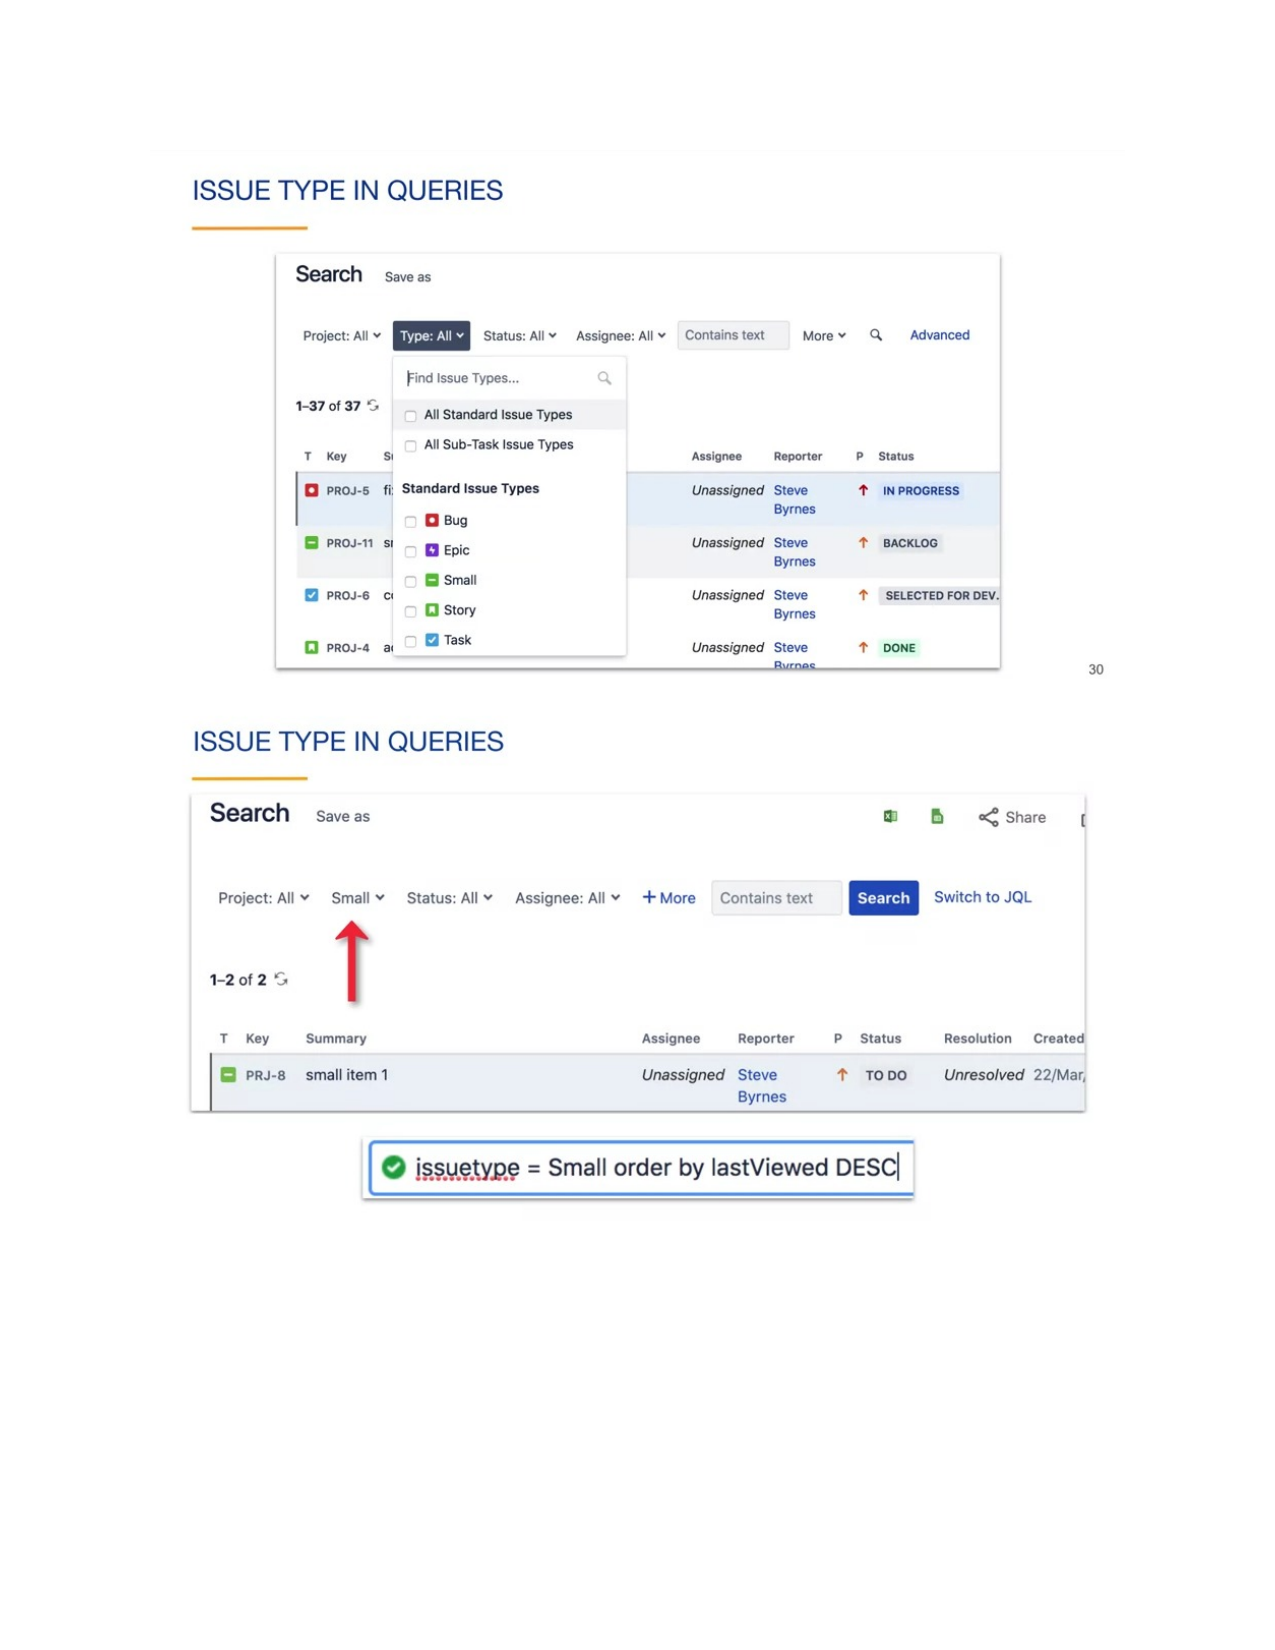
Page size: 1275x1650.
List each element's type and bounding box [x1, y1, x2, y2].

picture [150, 150, 1125, 699]
picture [150, 700, 1125, 1249]
